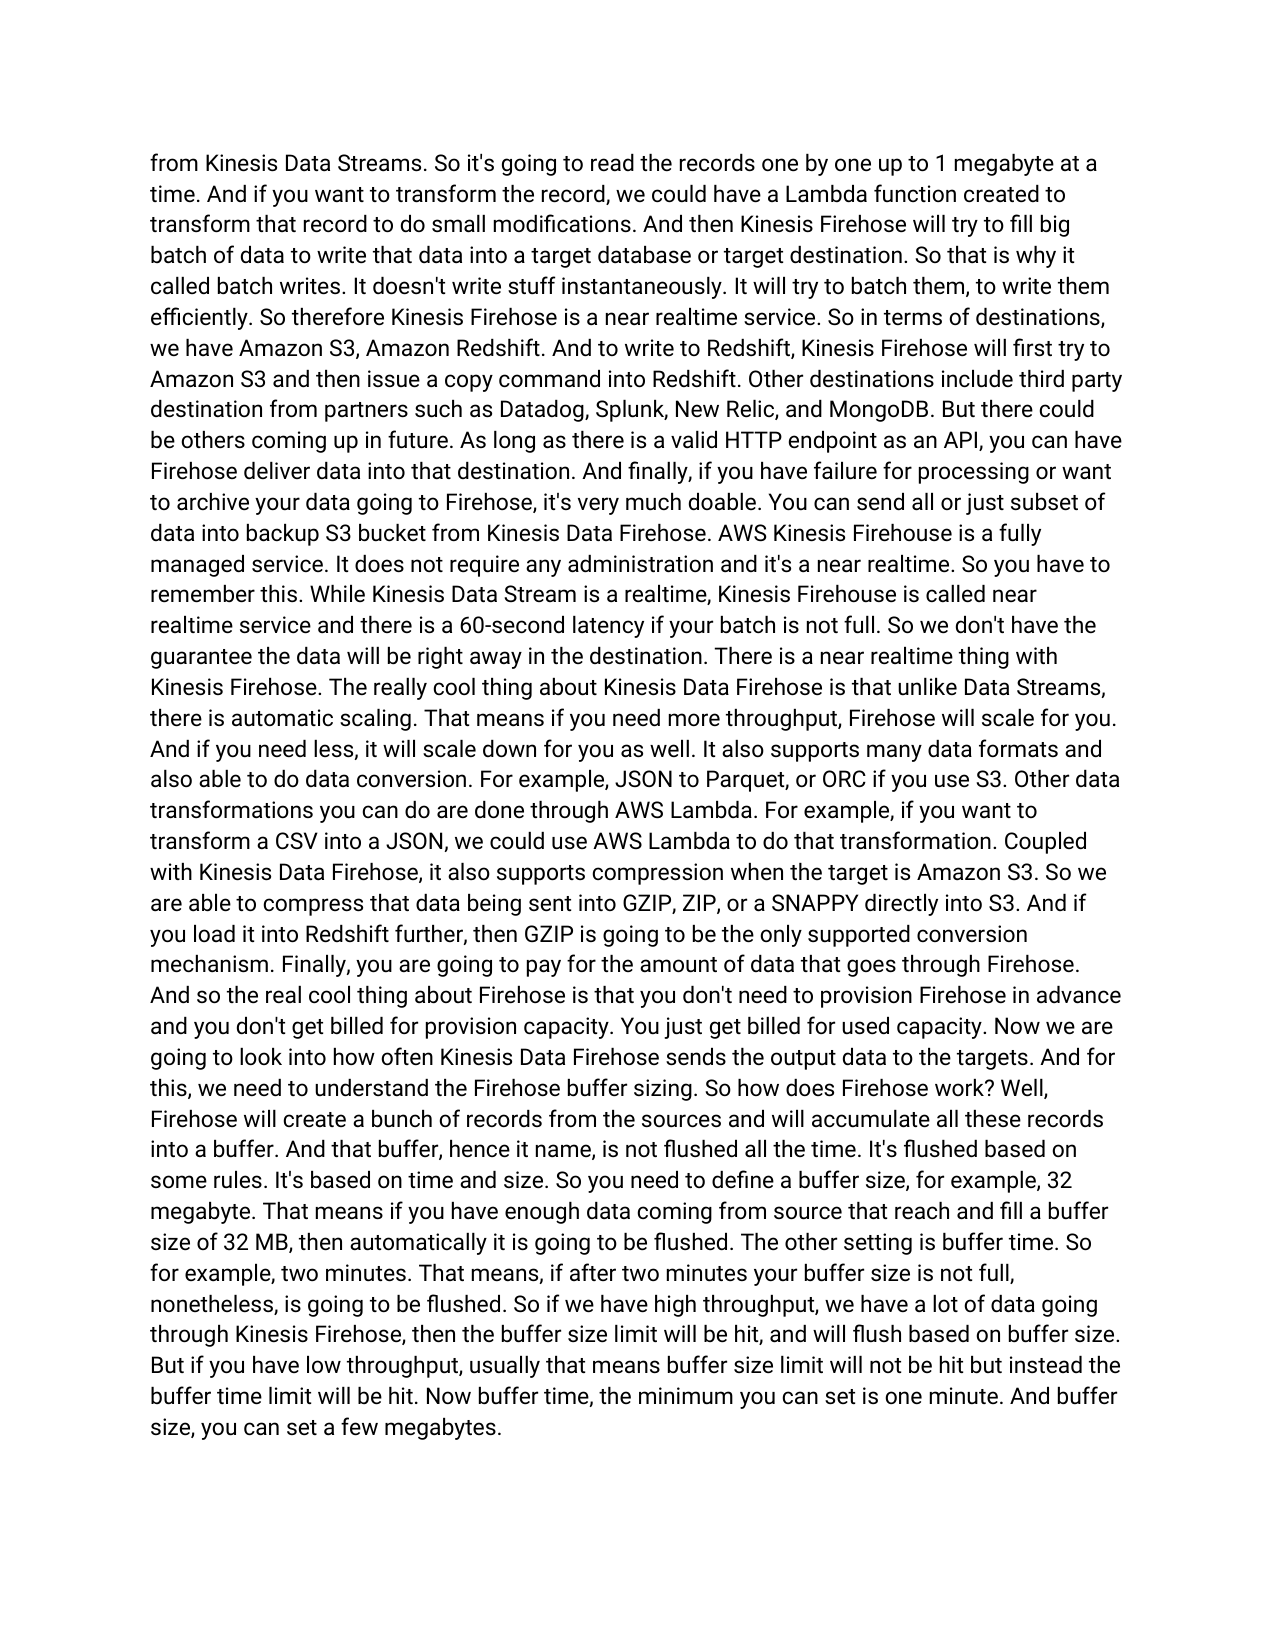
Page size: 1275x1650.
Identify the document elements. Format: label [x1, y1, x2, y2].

text [150, 150, 1125, 1441]
